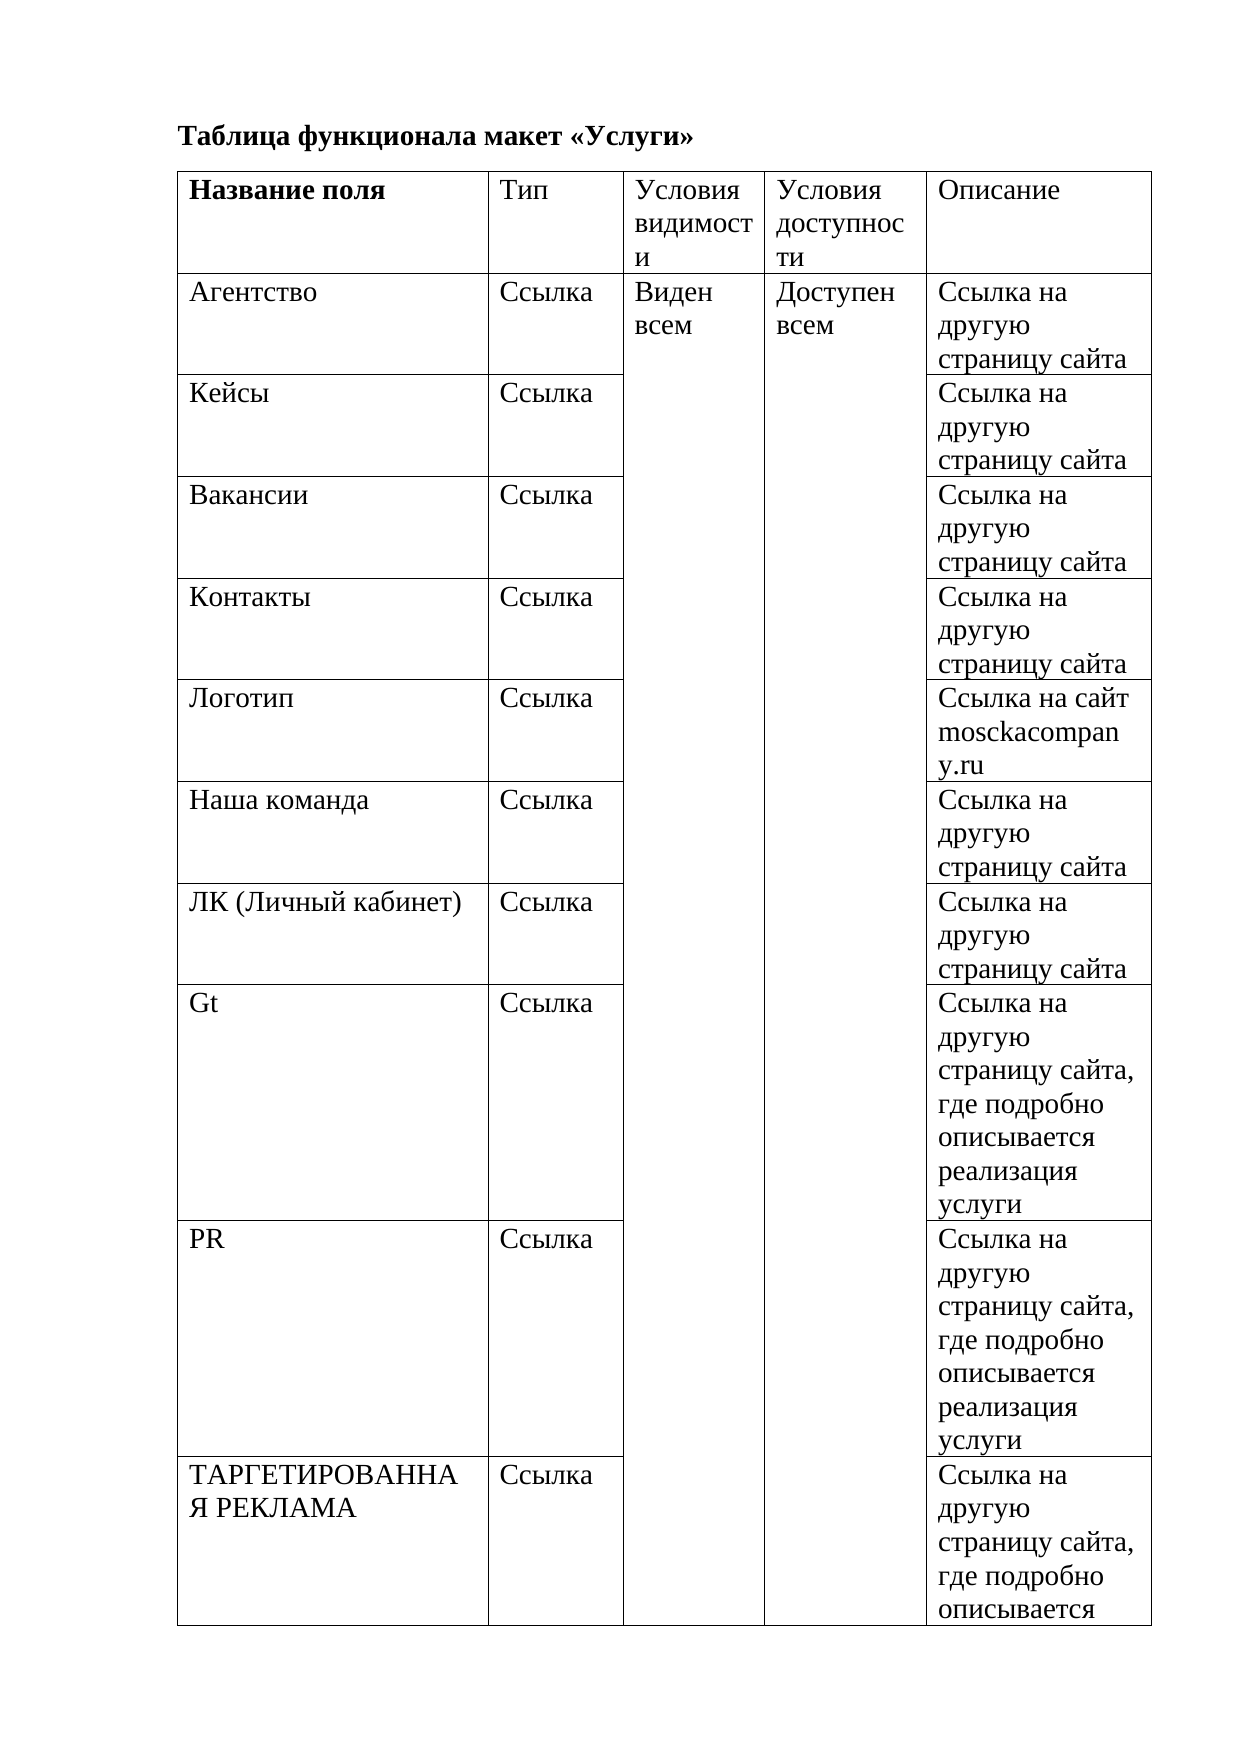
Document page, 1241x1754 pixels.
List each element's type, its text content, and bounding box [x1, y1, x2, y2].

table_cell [927, 1221, 1151, 1456]
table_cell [927, 1457, 1151, 1625]
table_header Условия видимости [624, 172, 764, 273]
table_cell Ссылка [489, 1457, 623, 1625]
table_cell Вакансии [178, 477, 488, 578]
table_header Условия доступности [765, 172, 926, 273]
table_cell Ссылка [489, 477, 623, 578]
table_cell Ссылка [489, 782, 623, 883]
table_cell Виден всем [624, 274, 764, 1625]
table_cell Ссылка [489, 375, 623, 476]
table_cell Ссылка на другую страницу сайта [927, 884, 1151, 984]
text Таблица функционала макет «Услуги» [177, 118, 1152, 152]
table_cell Ссылка [489, 680, 623, 781]
table_header Тип [489, 172, 623, 273]
table_cell Ссылка на другую страницу сайта [927, 579, 1151, 679]
table_cell Ссылка на другую страницу сайта [927, 274, 1151, 374]
table_cell Контакты [178, 579, 488, 679]
table_cell Ссылка на другую страницу сайта [927, 375, 1151, 476]
table_cell Ссылка [489, 579, 623, 679]
table_cell ЛК (Личный кабинет) [178, 884, 488, 984]
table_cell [178, 1457, 488, 1625]
table_cell Наша команда [178, 782, 488, 883]
table_cell Ссылка на сайт mosckacompany.ru [927, 680, 1151, 781]
table_cell Агентство [178, 274, 488, 374]
table_cell Ссылка [489, 884, 623, 984]
table_cell Логотип [178, 680, 488, 781]
table_cell Доступен всем [765, 274, 926, 1625]
table_cell Gt [178, 985, 488, 1220]
table_cell Ссылка [489, 985, 623, 1220]
table_cell Ссылка на другую страницу сайта, где подробно описывается реализация услуги [927, 985, 1151, 1220]
table_cell Ссылка [489, 274, 623, 374]
table_cell PR [178, 1221, 488, 1456]
table_header Название поля [178, 172, 488, 273]
table_cell Ссылка [489, 1221, 623, 1456]
table_header Описание [927, 172, 1151, 273]
table_cell Кейсы [178, 375, 488, 476]
table_cell Ссылка на другую страницу сайта [927, 477, 1151, 578]
table_cell Ссылка на другую страницу сайта [927, 782, 1151, 883]
